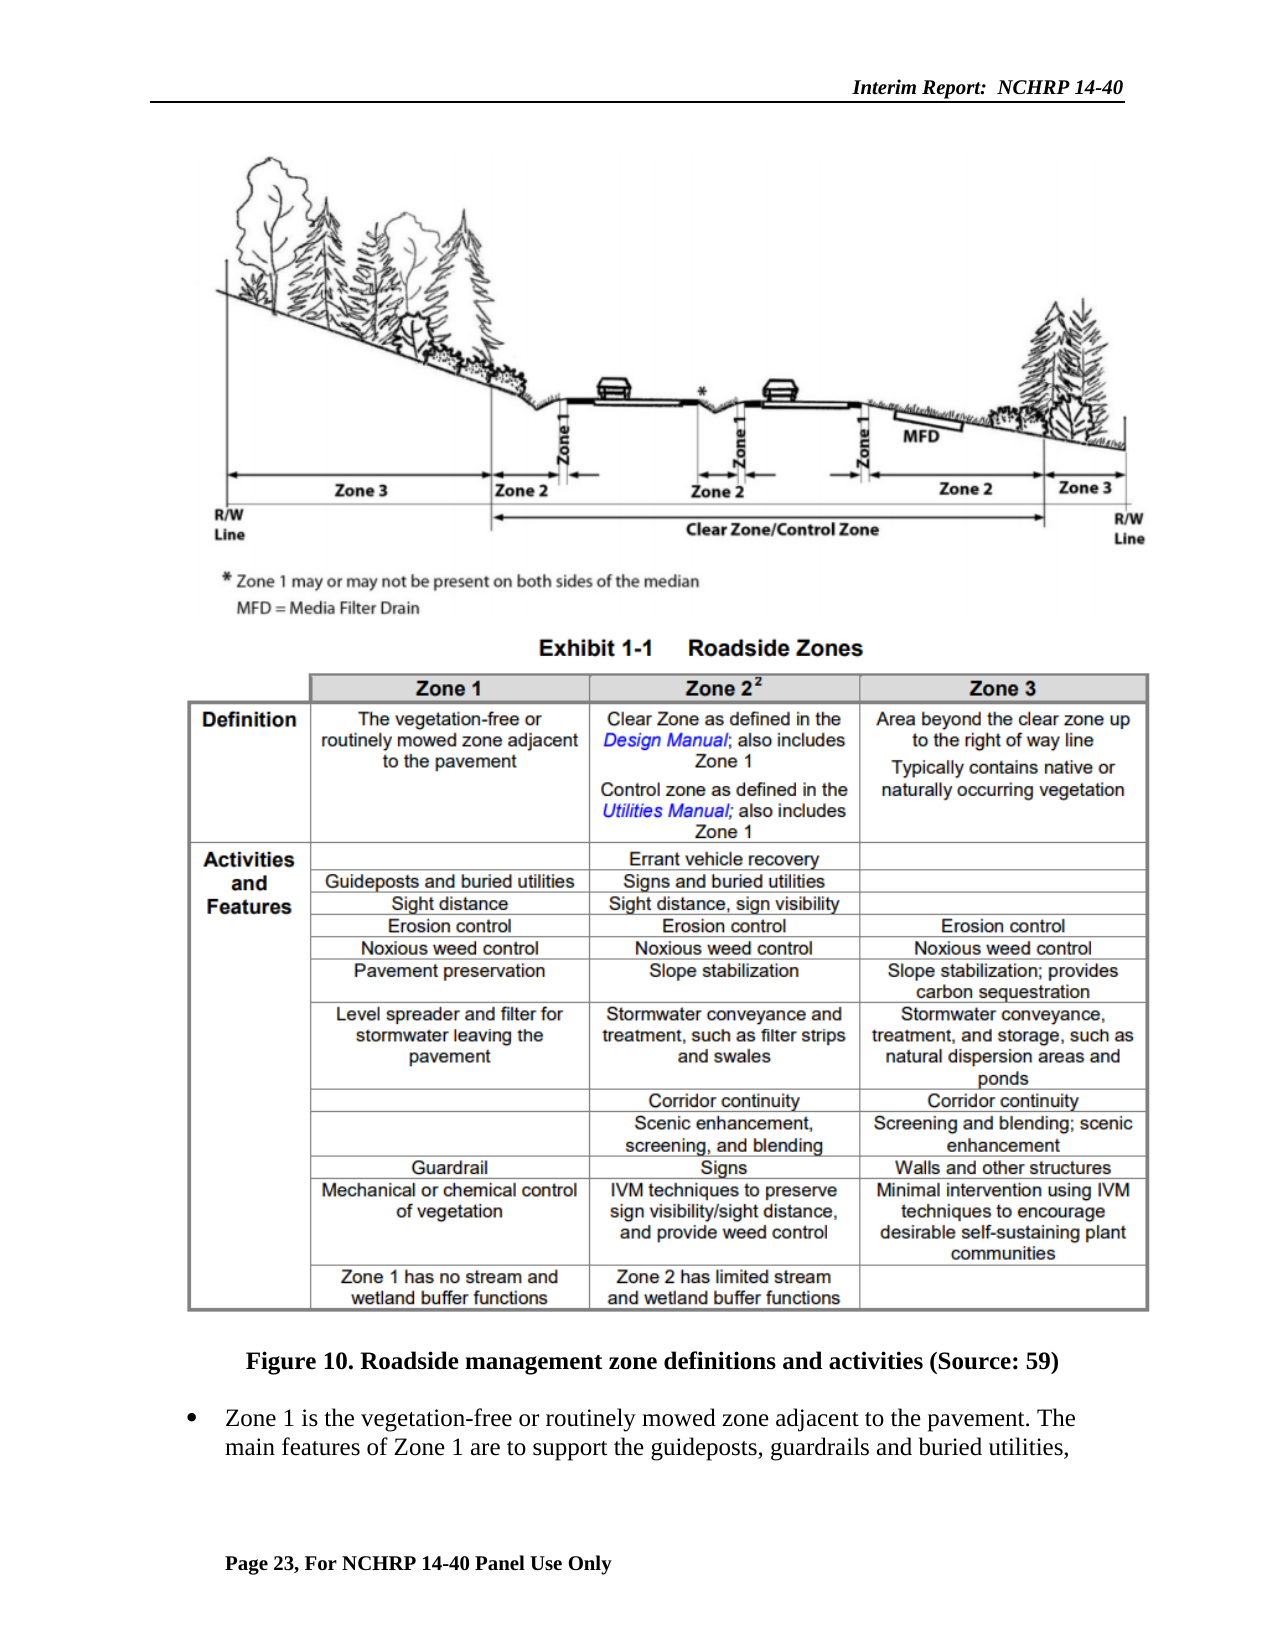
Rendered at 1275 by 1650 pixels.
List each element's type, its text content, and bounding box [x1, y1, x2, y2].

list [187, 1403, 1125, 1461]
text Figure 10. Roadside management zone definitions and activities (Source: 59) [180, 1346, 1125, 1375]
picture [180, 150, 1158, 1318]
